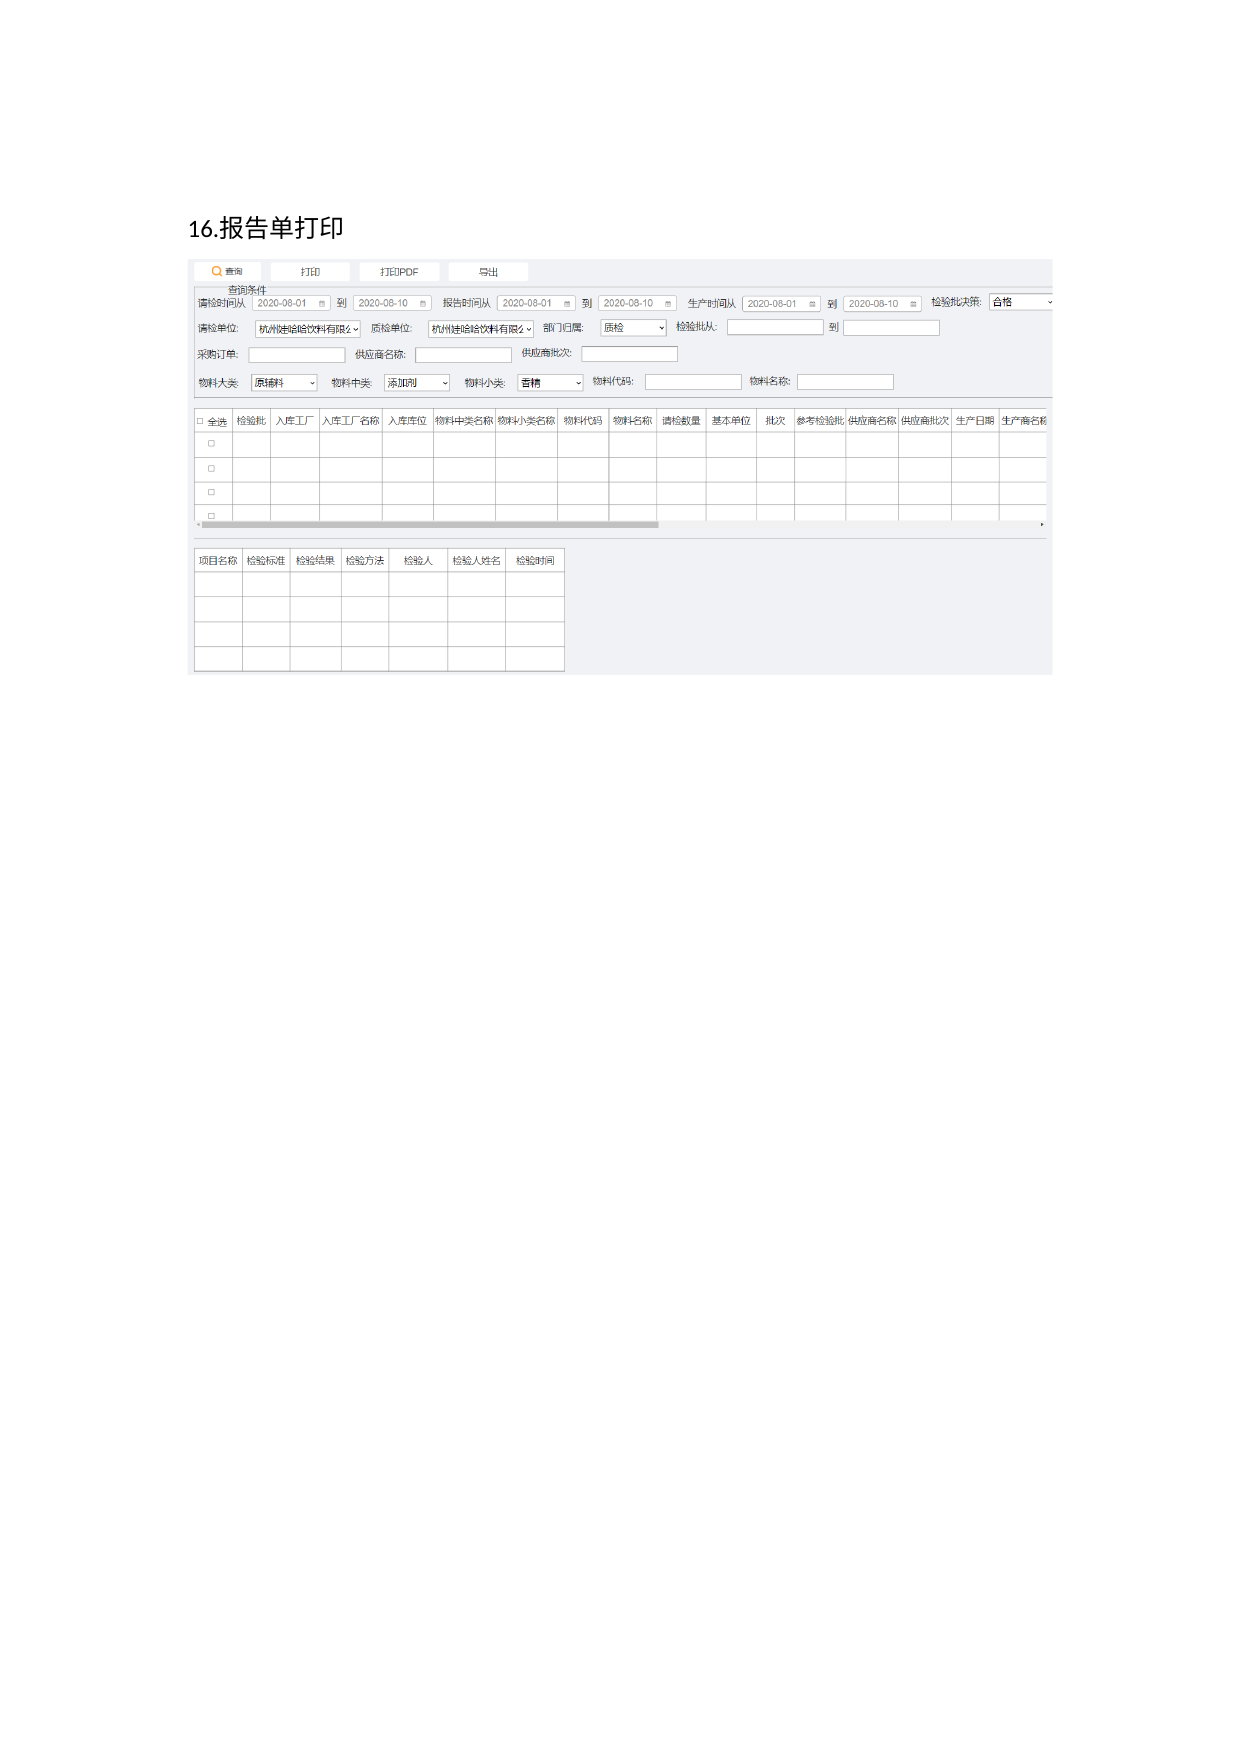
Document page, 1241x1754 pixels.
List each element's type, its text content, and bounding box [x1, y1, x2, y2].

picture [187, 259, 1053, 677]
text 16.报告单打印 [187, 194, 1053, 259]
